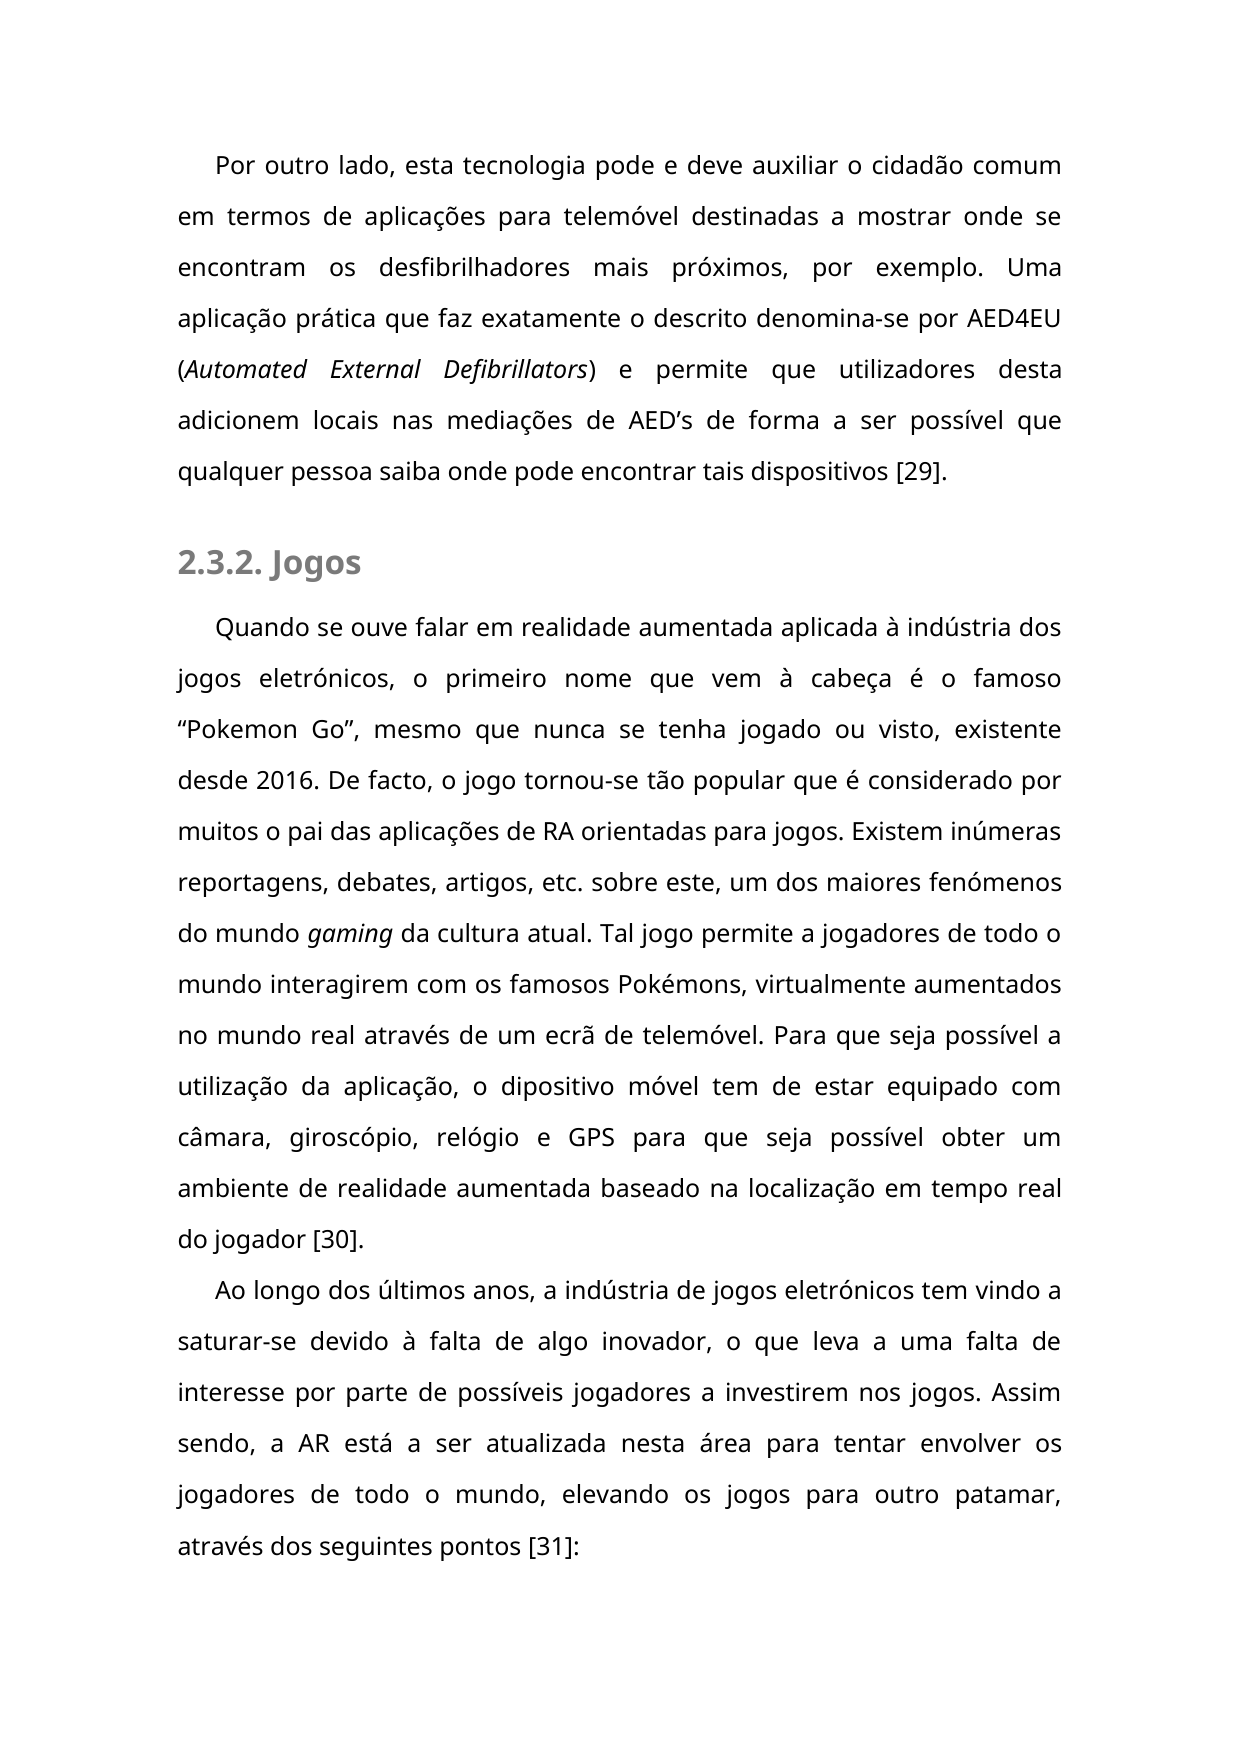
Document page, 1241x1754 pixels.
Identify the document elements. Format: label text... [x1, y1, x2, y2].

text Ao longo dos últimos anos, a indústria de jogos eletrónicos tem vindo a saturar-se devido à falta de algo inovador, o que leva a uma falta de interesse por parte de possíveis jogadores a investirem nos jogos. Assim sendo, a AR está a ser atualizada nesta área para tentar envolver os jogadores de todo o mundo, elevando os jogos para outro patamar, através dos seguintes pontos [31]: [177, 1273, 1063, 1562]
text Quando se ouve falar em realidade aumentada aplicada à indústria dos jogos eletrónicos, o primeiro nome que vem à cabeça é o famoso “Pokemon Go”, mesmo que nunca se tenha jogado ou visto, existente desde 2016. De facto, o jogo tornou-se tão popular que é considerado por muitos o pai das aplicações de RA orientadas para jogos. Existem inúmeras reportagens, debates, artigos, etc. sobre este, um dos maiores fenómenos do mundo gaming da cultura atual. Tal jogo permite a jogadores de todo o mundo interagirem com os famosos Pokémons, virtualmente aumentados no mundo real através de um ecrã de telemóvel. Para que seja possível a utilização da aplicação, o dipositivo móvel tem de estar equipado com câmara, giroscópio, relógio e GPS para que seja possível obter um ambiente de realidade aumentada baseado na localização em tempo real do jogador [30]. [177, 609, 1063, 1256]
subtitle 2.3.2. Jogos [177, 539, 1063, 584]
text Por outro lado, esta tecnologia pode e deve auxiliar o cidadão comum em termos de aplicações para telemóvel destinadas a mostrar onde se encontram os desfibrilhadores mais próximos, por exemplo. Uma aplicação prática que faz exatamente o descrito denomina-se por AED4EU (Automated External Defibrillators) e permite que utilizadores desta adicionem locais nas mediações de AED’s de forma a ser possível que qualquer pessoa saiba onde pode encontrar tais dispositivos [29]. [177, 148, 1063, 488]
